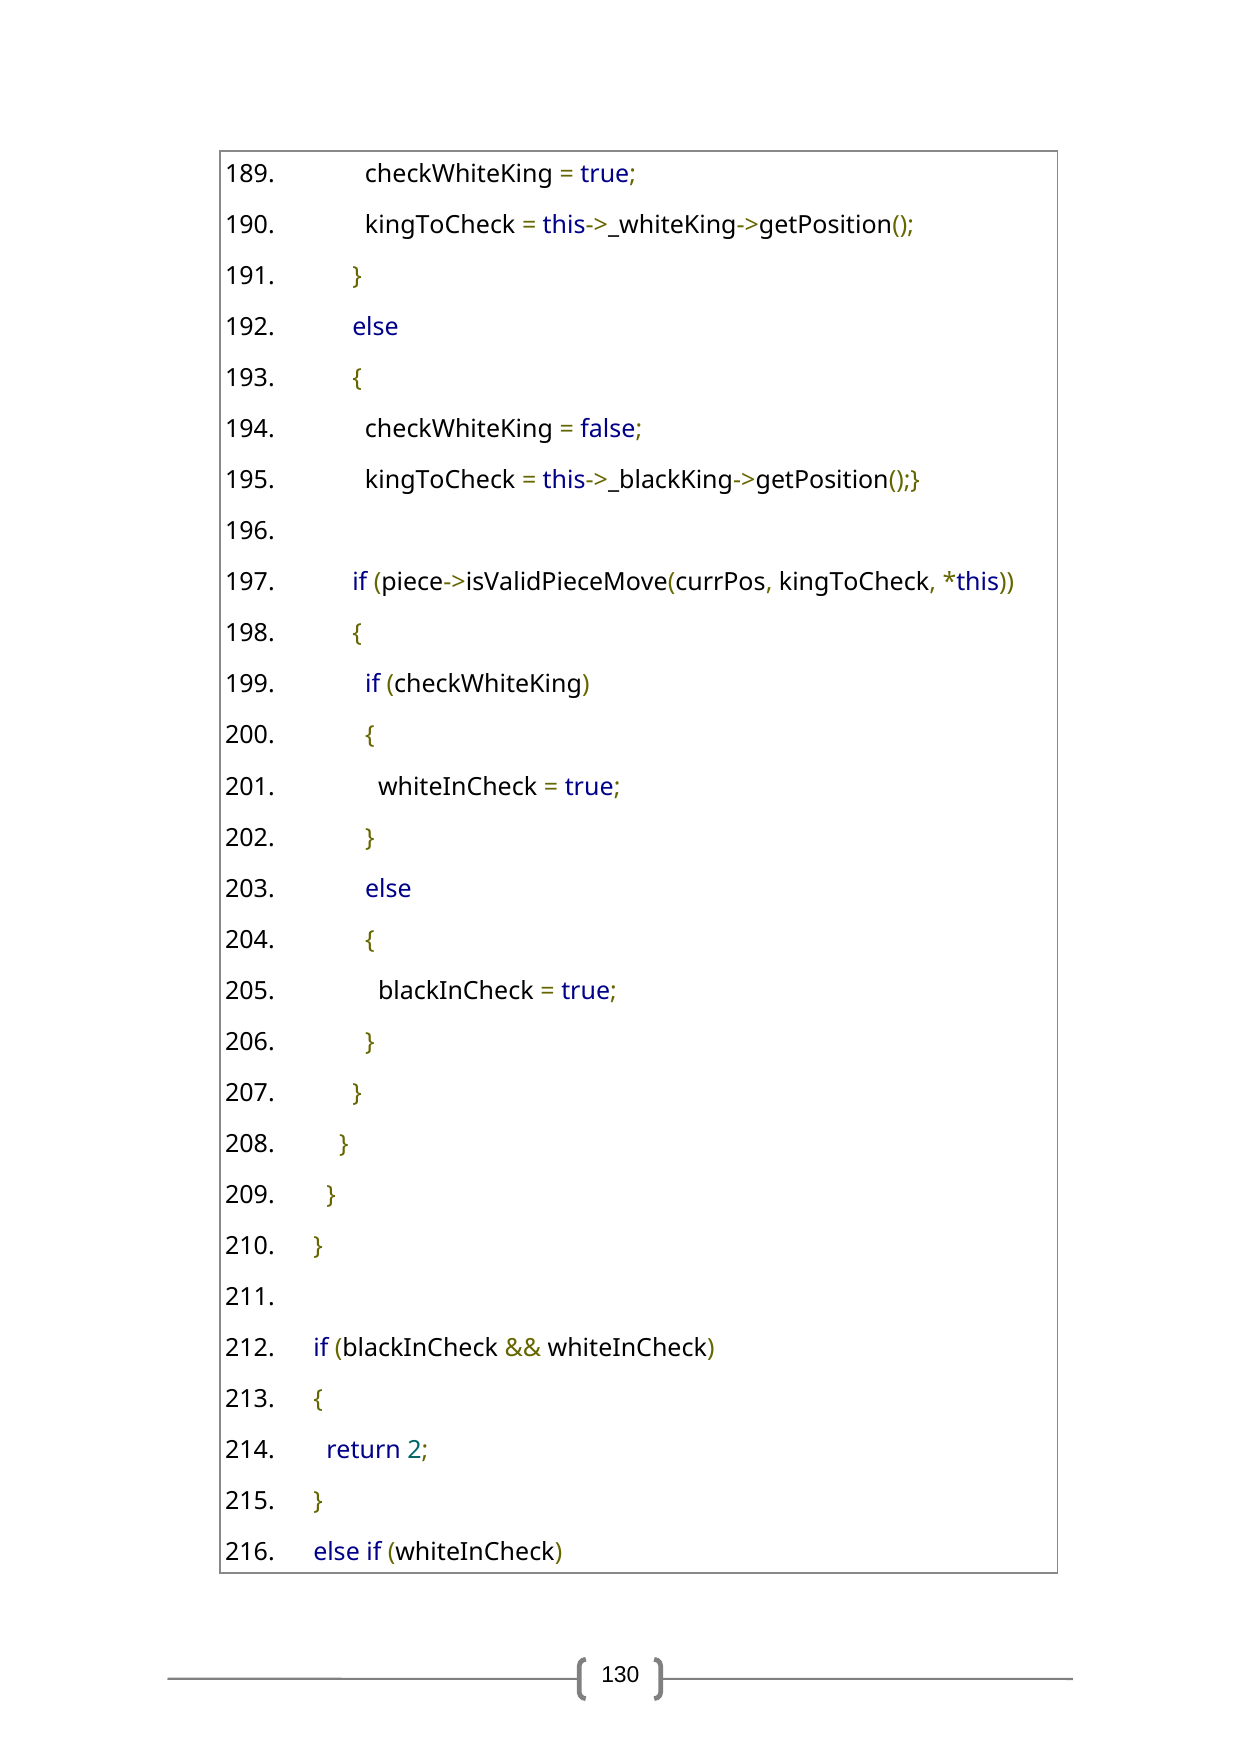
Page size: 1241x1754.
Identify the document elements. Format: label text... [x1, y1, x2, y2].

list { [221, 354, 1057, 394]
list } [221, 1477, 1057, 1517]
list checkWhiteKing = false; [221, 405, 1057, 445]
list } [221, 813, 1057, 853]
list if (checkWhiteKing) [221, 660, 1057, 700]
list } [221, 1120, 1057, 1159]
list } [221, 252, 1057, 292]
list else if (whiteInCheck) [221, 1528, 1057, 1572]
list if (piece->isValidPieceMove(currPos, kingToCheck, *this)) [221, 558, 1057, 598]
list } [221, 1018, 1057, 1057]
list } [221, 1069, 1057, 1108]
list checkWhiteKing = true; [221, 152, 1057, 190]
list { [221, 711, 1057, 751]
list blackInCheck = true; [221, 967, 1057, 1006]
list } [221, 1171, 1057, 1211]
list else [221, 864, 1057, 904]
list return 2; [221, 1426, 1057, 1466]
list kingToCheck = this->_whiteKing->getPosition(); [221, 201, 1057, 241]
list { [221, 1375, 1057, 1415]
list } [221, 1222, 1057, 1262]
list if (blackInCheck && whiteInCheck) [221, 1324, 1057, 1364]
list { [221, 609, 1057, 649]
list else [221, 303, 1057, 343]
list { [221, 916, 1057, 955]
list whiteInCheck = true; [221, 762, 1057, 802]
list kingToCheck = this->_blackKing->getPosition();} [221, 456, 1057, 496]
